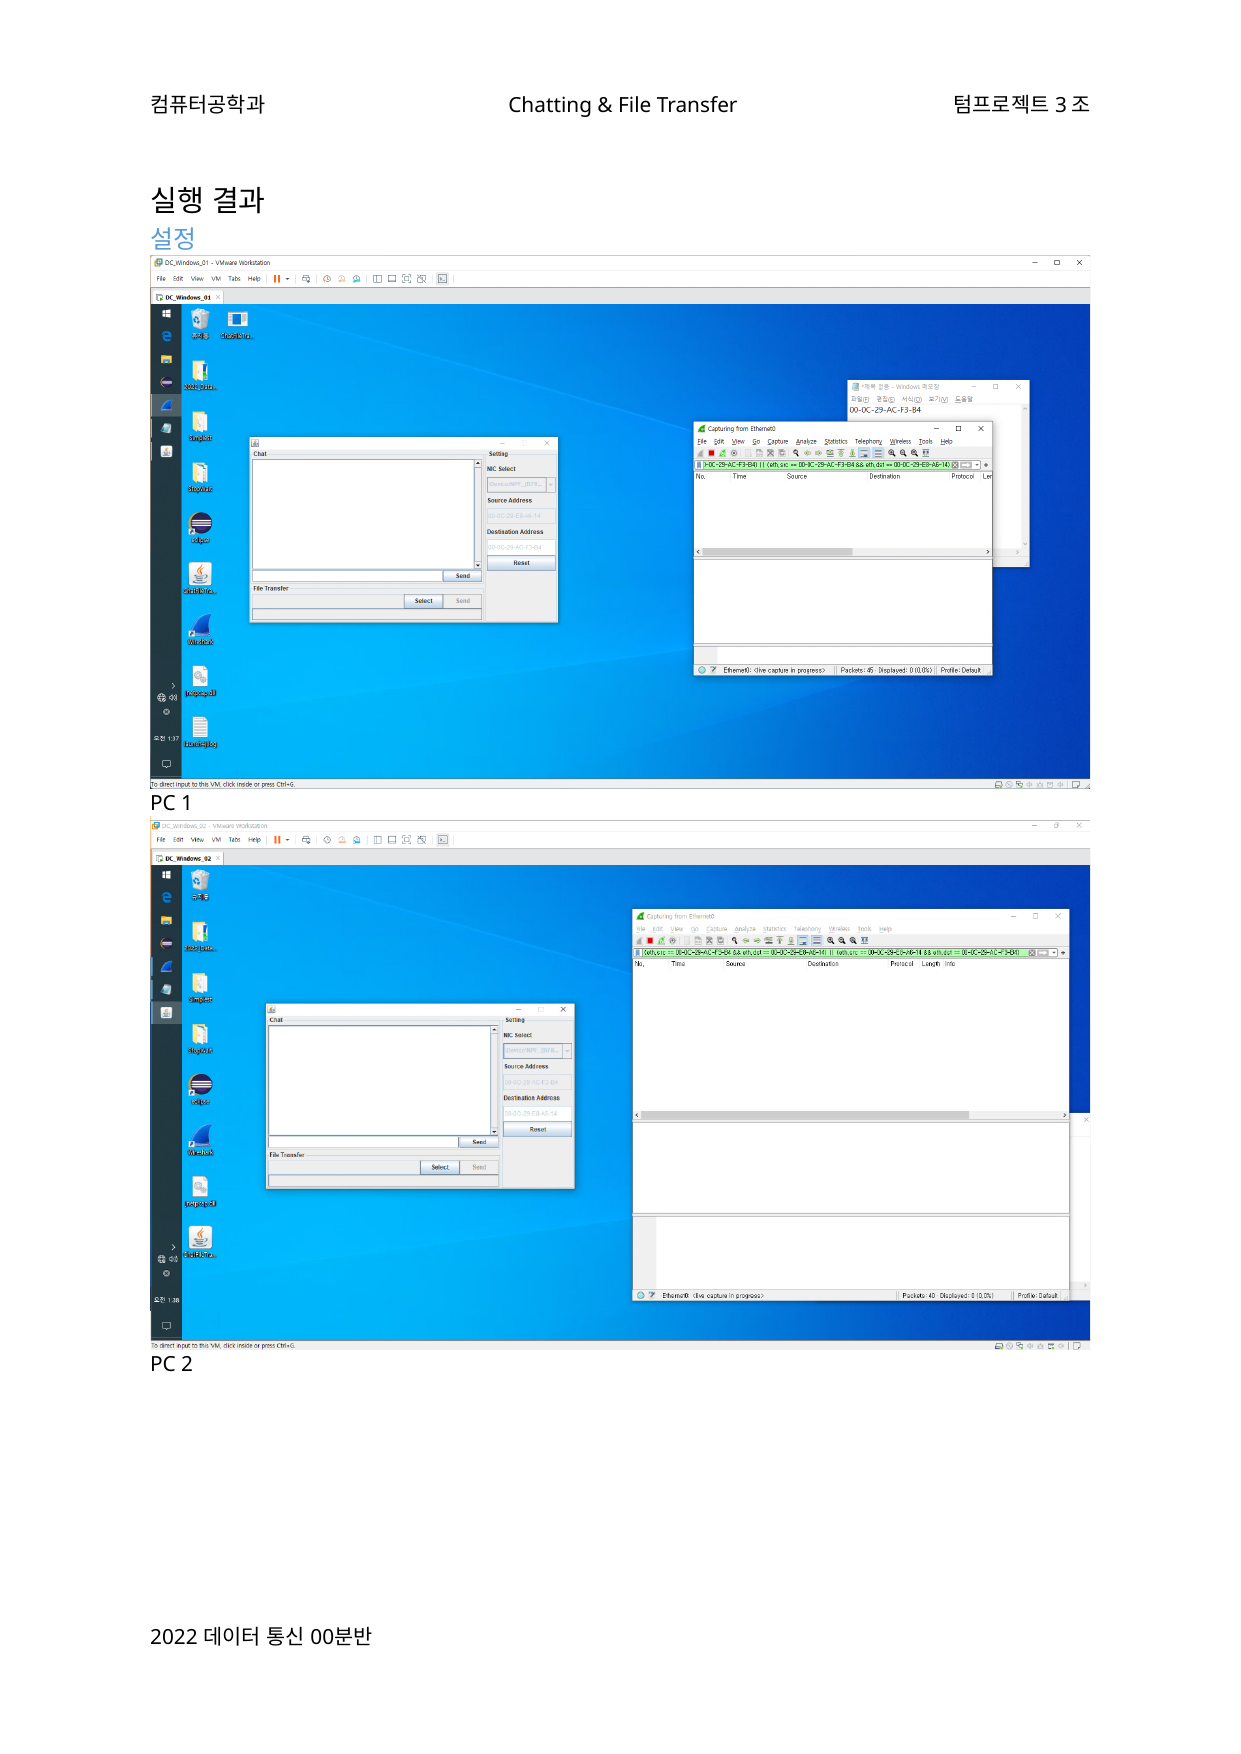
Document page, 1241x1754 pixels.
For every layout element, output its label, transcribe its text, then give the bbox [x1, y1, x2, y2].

subtitle 실행 결과 [150, 177, 1090, 219]
subtitle 설정 [150, 219, 1090, 255]
text PC 1 [150, 789, 1090, 816]
text PC 2 [150, 1350, 1090, 1378]
picture [150, 255, 1091, 789]
picture [150, 816, 1091, 1350]
